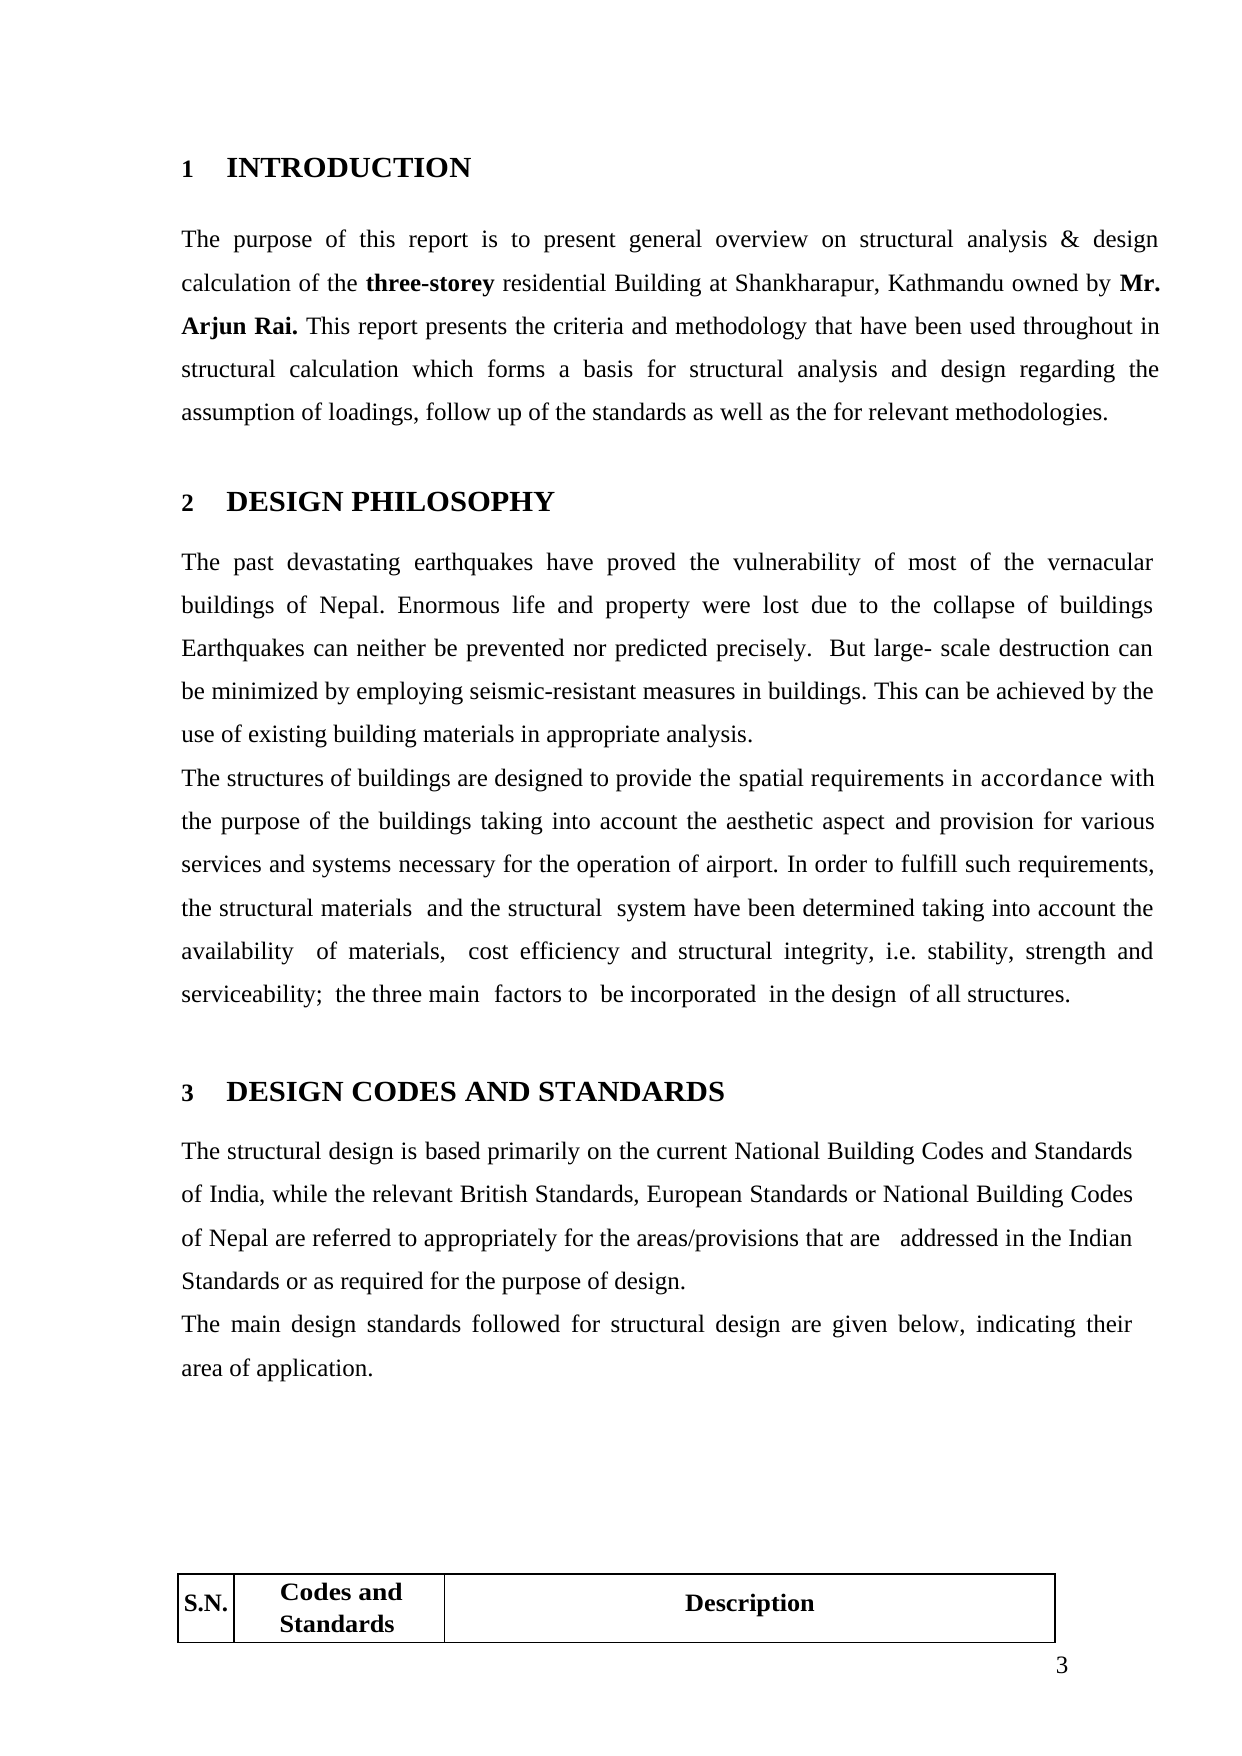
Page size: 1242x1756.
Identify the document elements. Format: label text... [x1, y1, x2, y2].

text The past devastating earthquakes have proved the vulnerability of most of the vernacular buildings of Nepal. Enormous life and property were lost due to the collapse of buildings Earthquakes can neither be prevented nor predicted precisely. But large- scale destruction can be minimized by employing seismic-resistant measures in buildings. This can be achieved by the use of existing building materials in appropriate analysis. [181, 547, 1154, 748]
text The structural design is based primarily on the current National Building Codes and Standards of India, while the relevant British Standards, European Standards or National Building Codes of Nepal are referred to appropriately for the areas/provisions that are addressed in the Indian Standards or as required for the purpose of design. [181, 1136, 1134, 1294]
table_header S.N. [179, 1575, 233, 1642]
subtitle INTRODUCTION [181, 150, 1167, 183]
table_header Description [445, 1575, 1054, 1642]
subtitle DESIGN CODES AND STANDARDS [181, 1074, 1167, 1108]
table_header Codes and Standards [235, 1575, 444, 1642]
subtitle DESIGN PHILOSOPHY [181, 484, 1167, 518]
text The purpose of this report is to present general overview on structural analysis & design calculation of the three-storey residential Building at Shankharapur, Kathmandu owned by Mr. Arjun Rai. This report presents the criteria and methodology that have been used throughout in structural calculation which forms a basis for structural analysis and design regarding the assumption of loadings, follow up of the standards as well as the for relevant methodologies. [181, 224, 1160, 426]
text The structures of buildings are designed to provide the spatial requirements in accordance with the purpose of the buildings taking into account the aesthetic aspect and provision for various services and systems necessary for the operation of airport. In order to fulfill such requirements, the structural materials and the structural system have been determined taking into account the availability of materials, cost efficiency and structural integrity, i.e. stability, strength and serviceability; the three main factors to be incorporated in the design of all structures. [181, 763, 1155, 1008]
text The main design standards followed for structural design are given below, indicating their area of application. [181, 1309, 1134, 1381]
